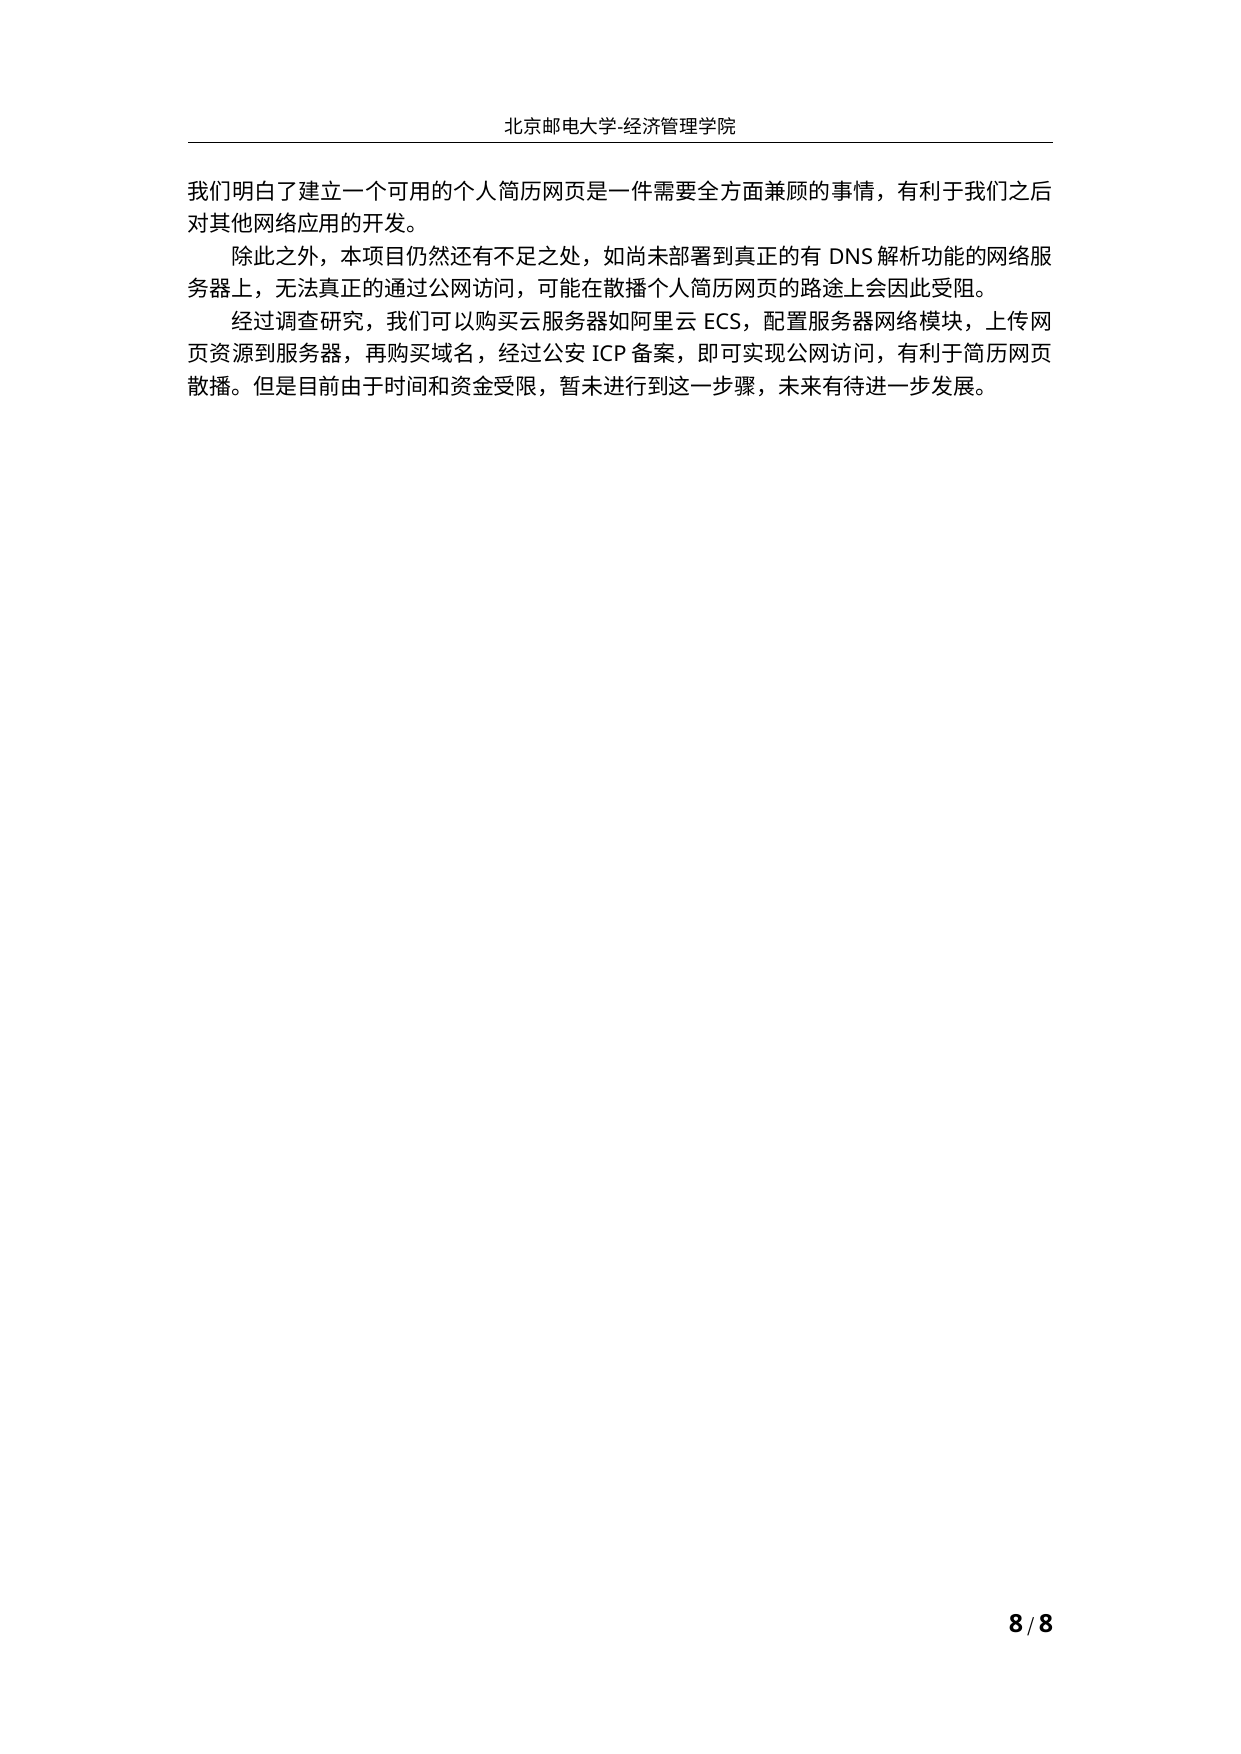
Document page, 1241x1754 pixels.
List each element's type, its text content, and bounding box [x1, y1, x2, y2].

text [187, 173, 1053, 238]
text 除此之外，本项目仍然还有不足之处，如尚未部署到真正的有DNS解析功能的网络服务器上，无法真正的通过公网访问，可能在散播个人简历网页的路途上会因此受阻。 [187, 238, 1053, 303]
text 经过调查研究，我们可以购买云服务器如阿里云ECS，配置服务器网络模块，上传网页资源到服务器，再购买域名，经过公安ICP备案，即可实现公网访问，有利于简历网页散播。但是目前由于时间和资金受限，暂未进行到这一步骤，未来有待进一步发展。 [187, 303, 1053, 401]
